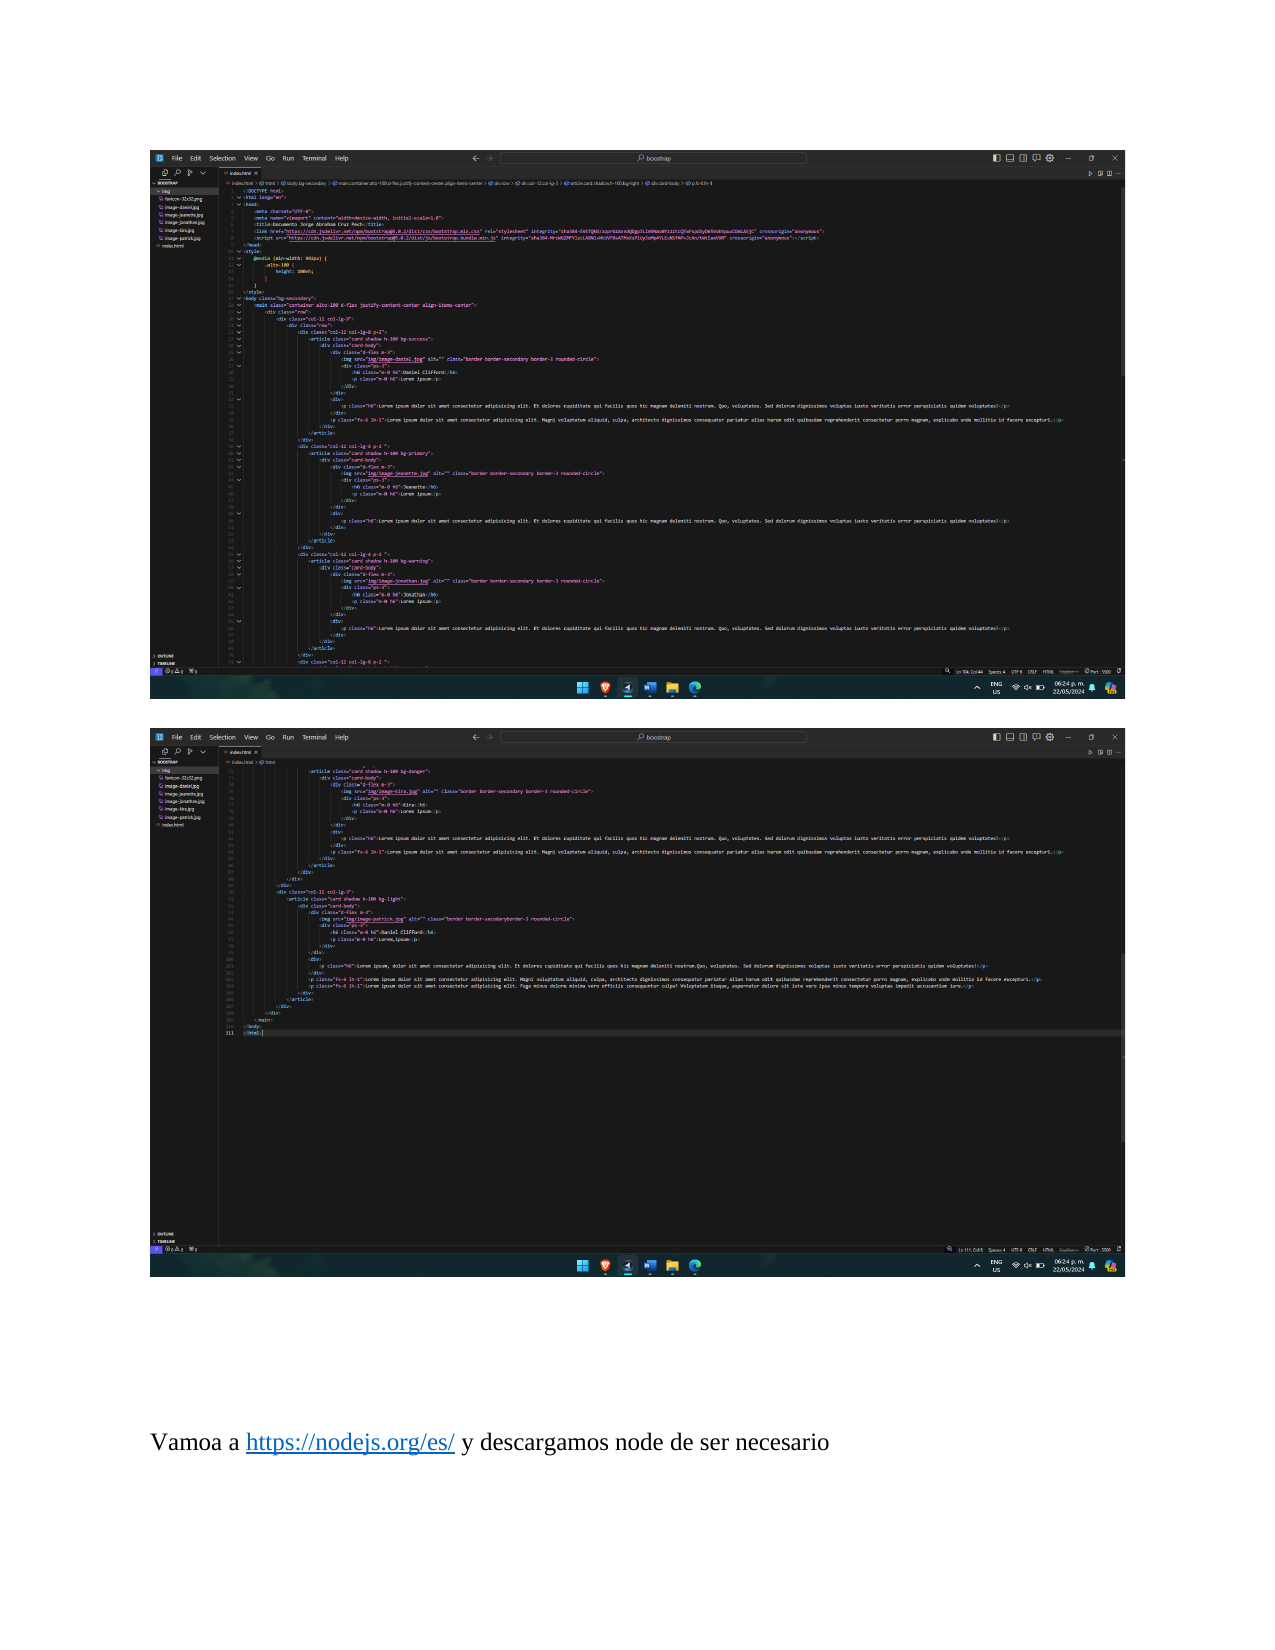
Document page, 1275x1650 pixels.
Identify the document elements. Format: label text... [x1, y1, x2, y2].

text Vamoa a https://nodejs.org/es/ y descargamos node de ser necesario [150, 1427, 1125, 1456]
picture [150, 150, 1125, 699]
picture [150, 728, 1125, 1277]
